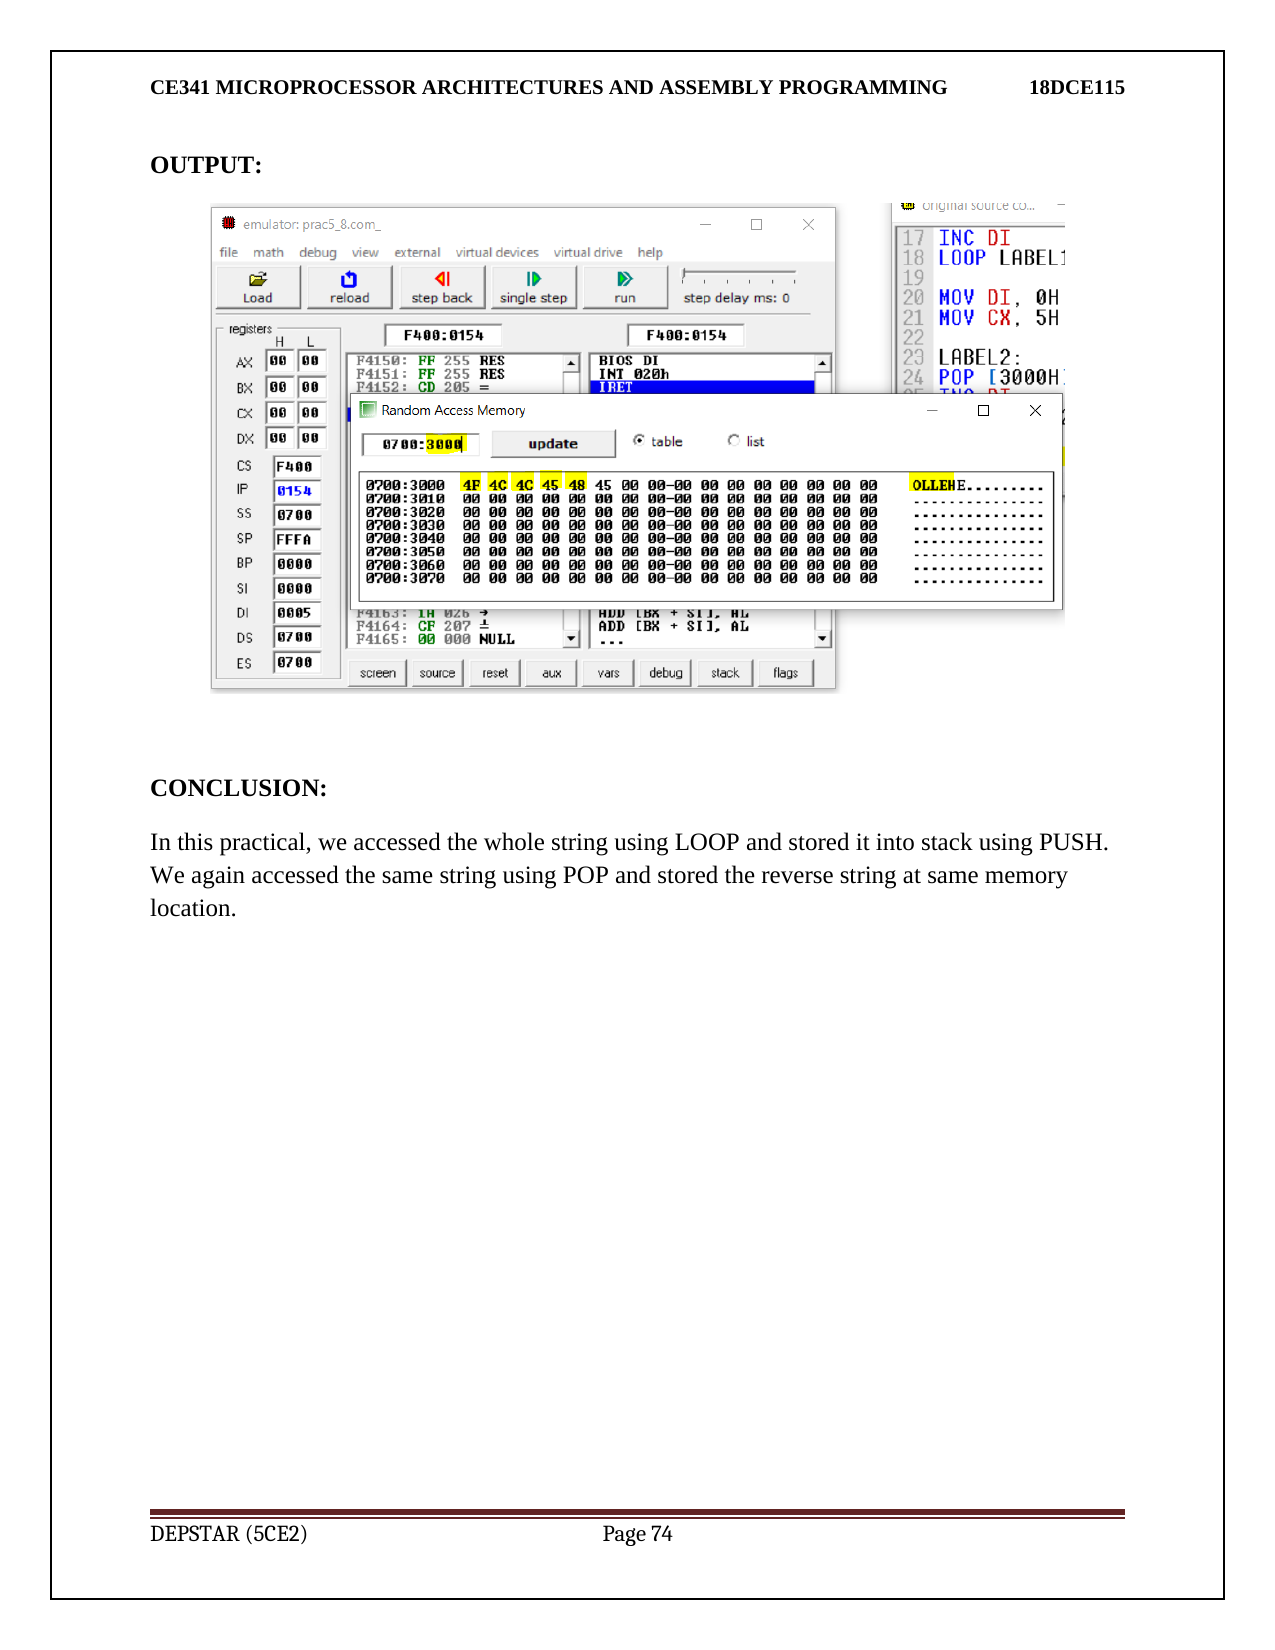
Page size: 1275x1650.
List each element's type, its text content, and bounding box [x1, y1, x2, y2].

text OUTPUT: [150, 150, 1125, 179]
picture [210, 203, 1065, 694]
text In this practical, we accessed the whole string using LOOP and stored it into stack using PUSH. We again accessed the same string using POP and stored the reverse string at same memory location. [150, 827, 1125, 922]
text CONCLUSION: [150, 773, 1125, 802]
